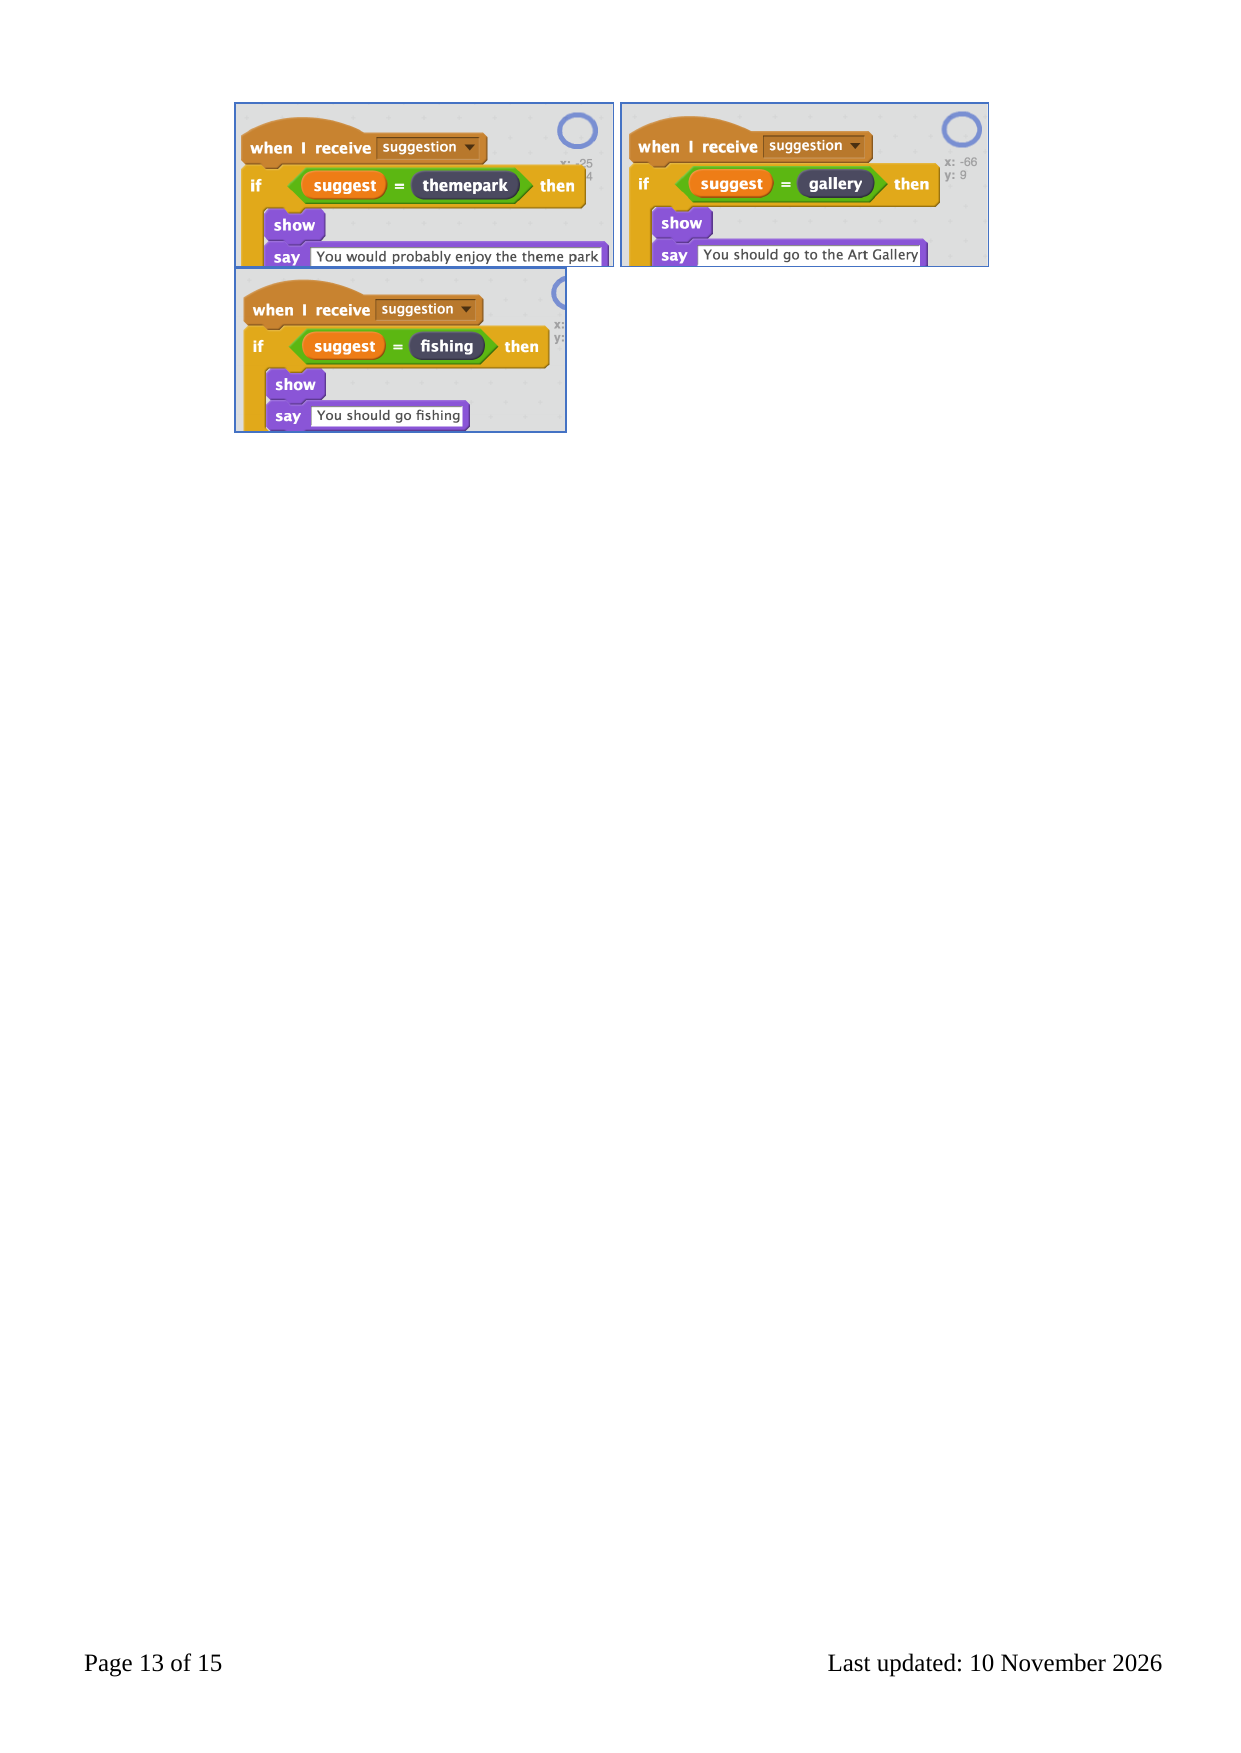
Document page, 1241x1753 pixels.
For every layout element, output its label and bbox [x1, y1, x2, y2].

picture [236, 269, 565, 431]
picture [622, 104, 988, 266]
picture [236, 104, 613, 266]
